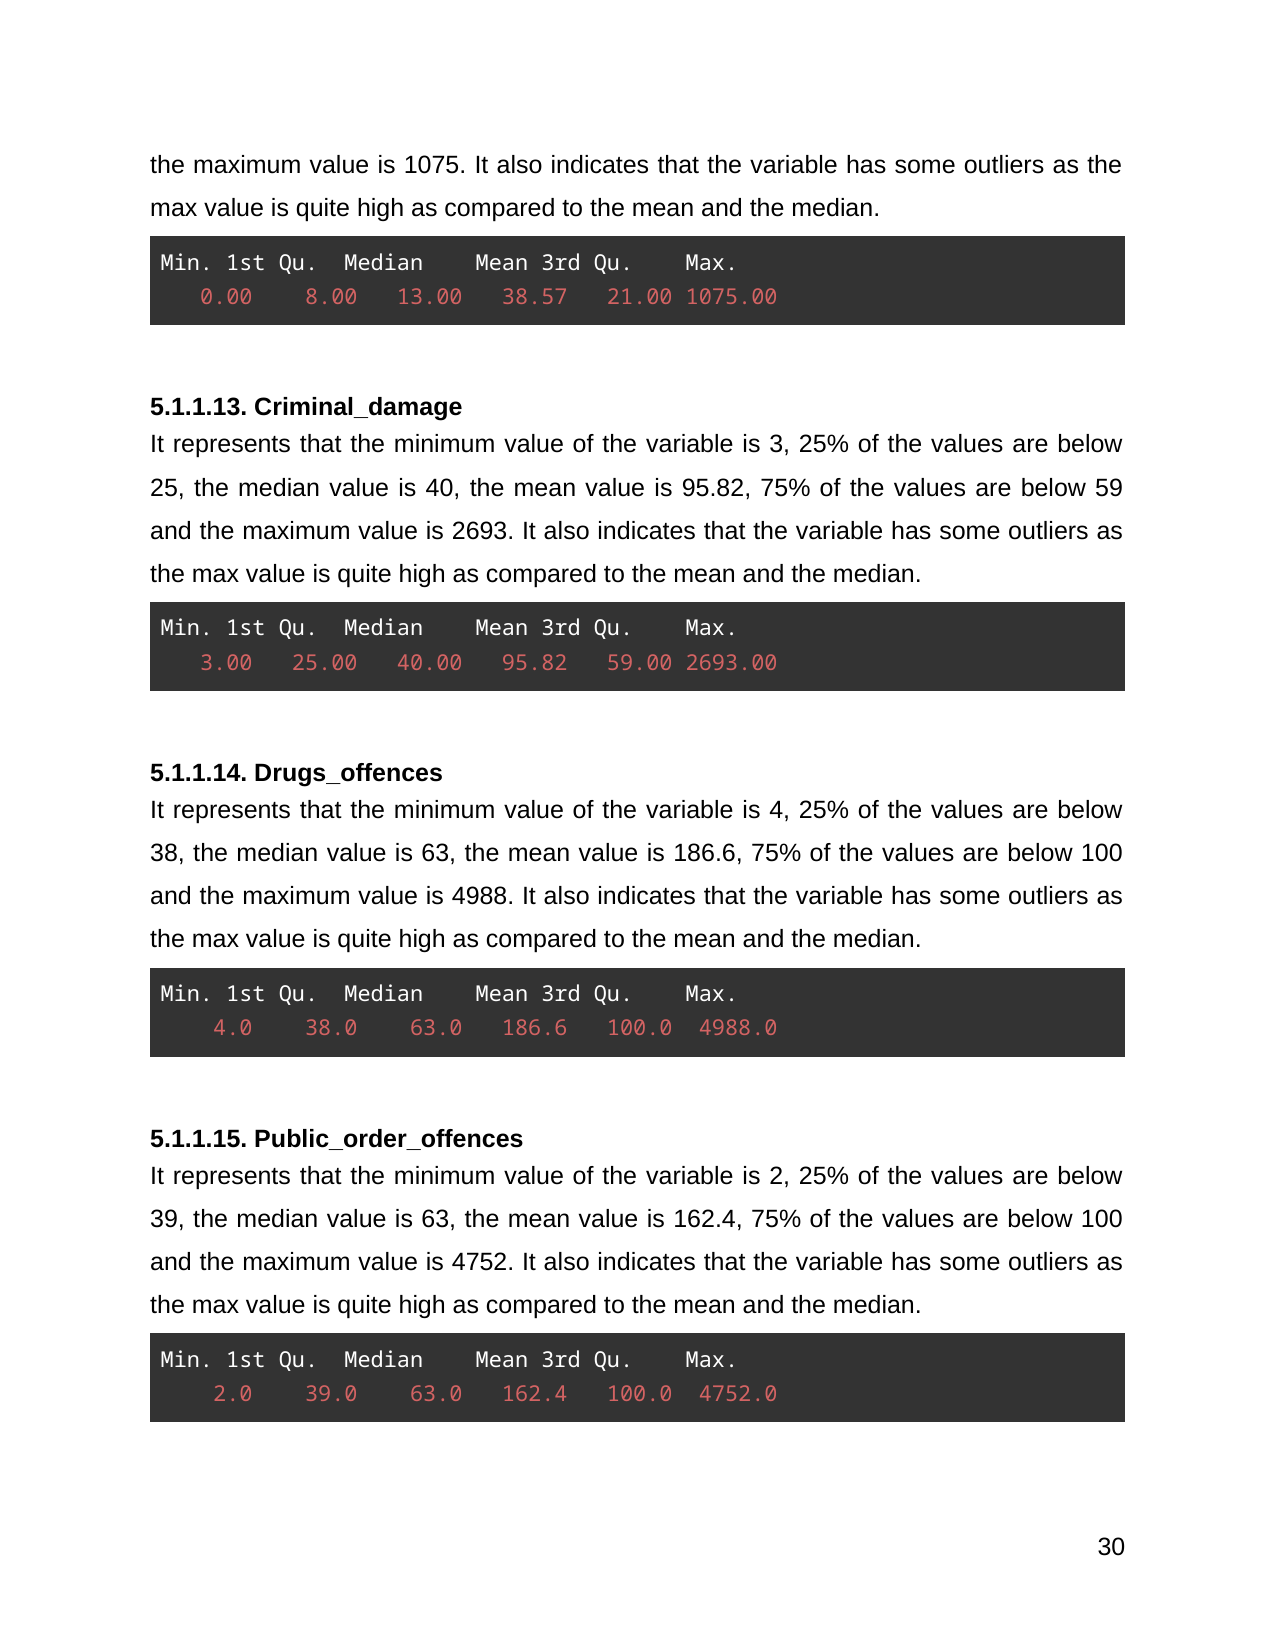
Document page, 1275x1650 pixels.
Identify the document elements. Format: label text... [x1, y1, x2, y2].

text It represents that the minimum value of the variable is 2, 25% of the values are below 39, the median value is 63, the mean value is 162.4, 75% of the values are below 100 and the maximum value is 4752. It also indicates that the variable has some outliers as the max value is quite high as compared to the mean and the median. [150, 1161, 1125, 1319]
table_header Min. 1st Qu. Median Mean 3rd Qu. Max. 3.00 25.00 40.00 95.82 59.00 2693.00 [150, 602, 1125, 691]
subtitle 5.1.1.15. Public_order_offences [150, 1123, 1125, 1152]
table_header Min. 1st Qu. Median Mean 3rd Qu. Max. 0.00 8.00 13.00 38.57 21.00 1075.00 [150, 236, 1125, 325]
text It represents that the minimum value of the variable is 3, 25% of the values are below 25, the median value is 40, the mean value is 95.82, 75% of the values are below 59 and the maximum value is 2693. It also indicates that the variable has some outliers as the max value is quite high as compared to the mean and the median. [150, 429, 1125, 587]
table_header Min. 1st Qu. Median Mean 3rd Qu. Max. 4.0 38.0 63.0 186.6 100.0 4988.0 [150, 968, 1125, 1057]
subtitle 5.1.1.13. Criminal_damage [150, 392, 1125, 421]
text It represents that the minimum value of the variable is 4, 25% of the values are below 38, the median value is 63, the mean value is 186.6, 75% of the values are below 100 and the maximum value is 4988. It also indicates that the variable has some outliers as the max value is quite high as compared to the mean and the median. [150, 795, 1125, 953]
table_header Min. 1st Qu. Median Mean 3rd Qu. Max. 2.0 39.0 63.0 162.4 100.0 4752.0 [150, 1333, 1125, 1422]
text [150, 150, 1125, 222]
subtitle 5.1.1.14. Drugs_offences [150, 758, 1125, 787]
